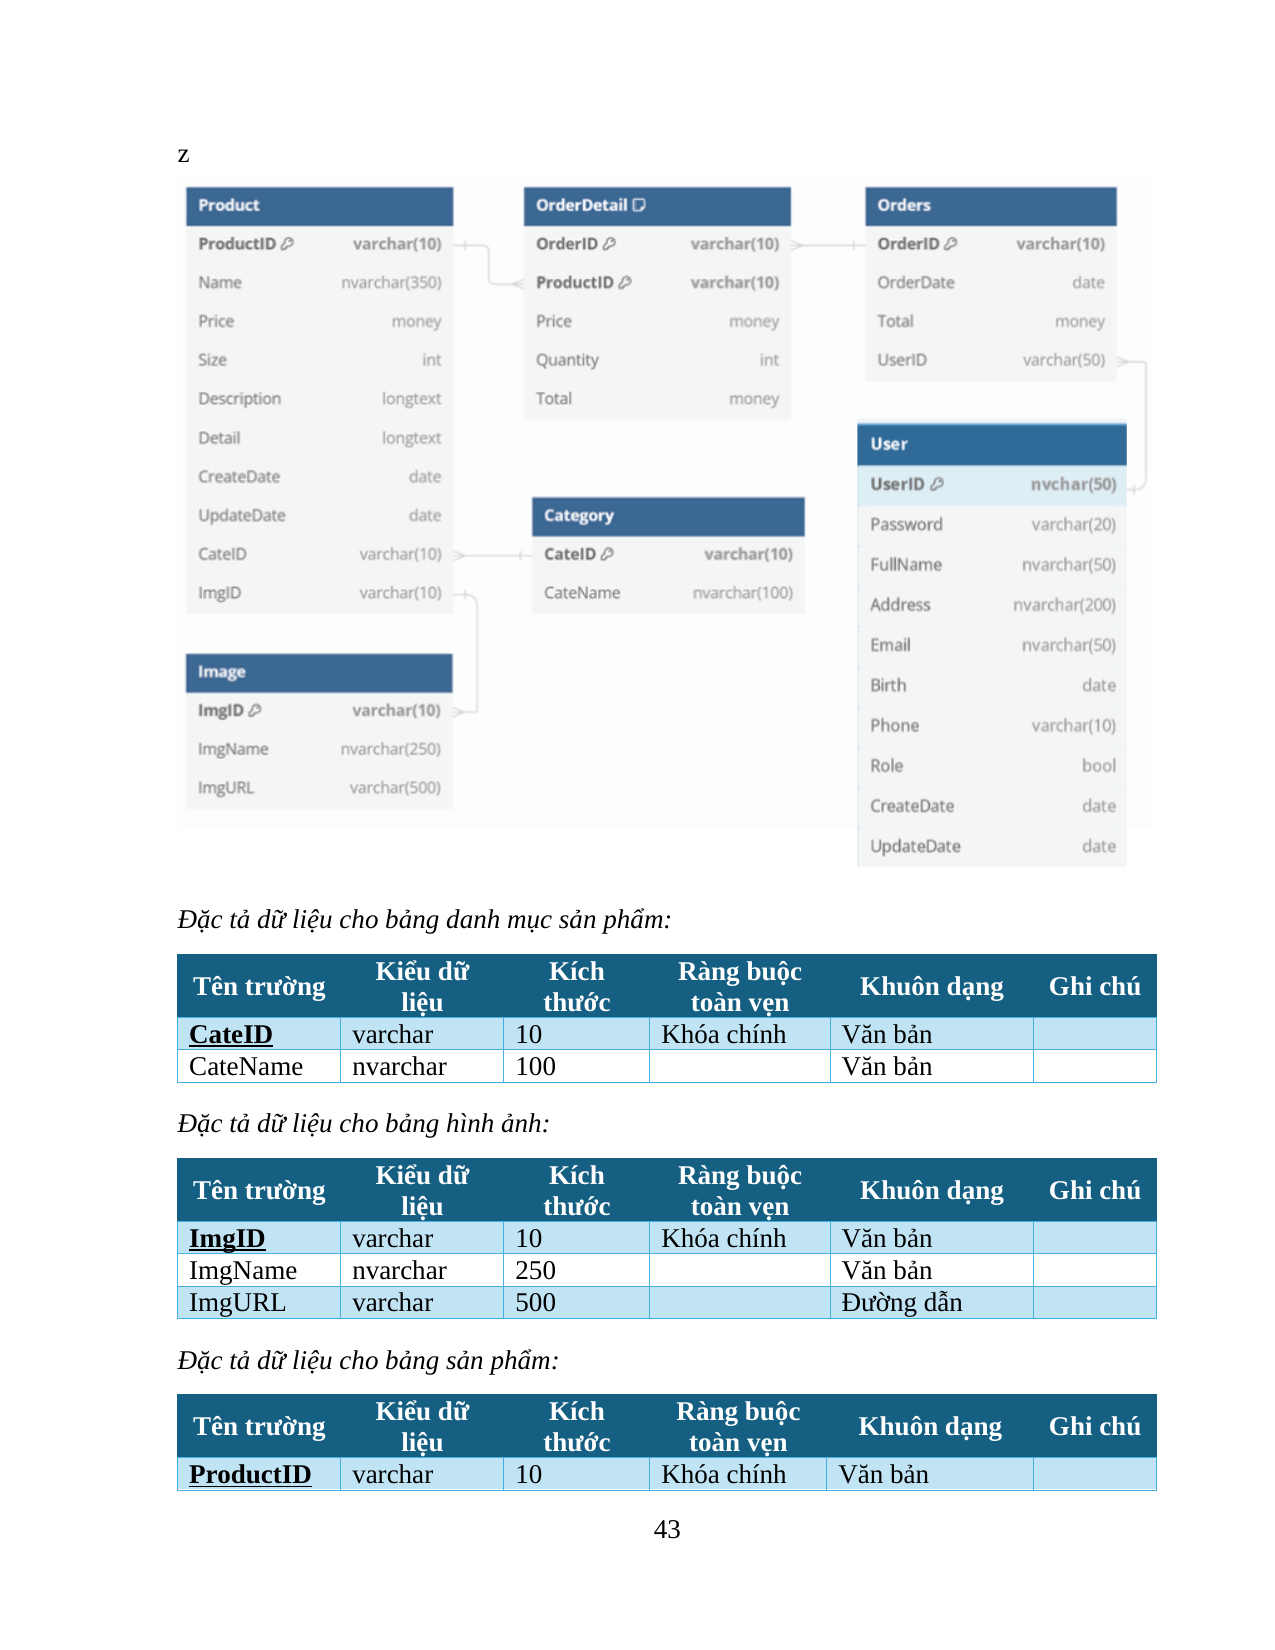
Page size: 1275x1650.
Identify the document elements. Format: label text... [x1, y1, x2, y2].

table_cell [1034, 1222, 1156, 1253]
table_header Khuôn dạng [827, 1395, 1033, 1457]
table_cell varchar [341, 1018, 503, 1049]
table_cell Văn bản [831, 1222, 1033, 1253]
table_header Kích thước [504, 955, 649, 1017]
table_header Kiểu dữ liệu [341, 955, 503, 1017]
table_cell Văn bản [827, 1458, 1033, 1489]
table_cell CateName [178, 1050, 340, 1082]
table_cell varchar [341, 1458, 503, 1489]
table_header Ràng buộc toàn vẹn [650, 1395, 826, 1457]
table_header Kiểu dữ liệu [341, 1159, 503, 1221]
table_cell Khóa chính [650, 1458, 826, 1489]
table_cell 100 [504, 1050, 649, 1082]
table_header Tên trường [178, 1159, 340, 1221]
table_cell [1034, 1254, 1156, 1286]
table_cell 500 [504, 1287, 649, 1318]
table_cell nvarchar [341, 1050, 503, 1082]
table_cell CateID [178, 1018, 340, 1049]
picture [177, 171, 1157, 877]
table_header Tên trường [178, 955, 340, 1017]
table_cell varchar [341, 1287, 503, 1318]
table_cell Đường dẫn [831, 1287, 1033, 1318]
table_header Khuôn dạng [831, 955, 1033, 1017]
table_cell varchar [341, 1222, 503, 1253]
text Đặc tả dữ liệu cho bảng sản phẩm: [177, 1344, 1157, 1375]
table_cell nvarchar [341, 1254, 503, 1286]
table_header Kiểu dữ liệu [341, 1395, 503, 1457]
table_cell 10 [504, 1222, 649, 1253]
table_cell [650, 1050, 830, 1082]
table_header Tên trường [178, 1395, 340, 1457]
table_cell [1034, 1287, 1156, 1318]
table_header Ghi chú [1034, 1395, 1156, 1457]
table_header Ghi chú [1034, 955, 1156, 1017]
text z [177, 137, 1157, 171]
table_cell 10 [504, 1018, 649, 1049]
text Đặc tả dữ liệu cho bảng hình ảnh: [177, 1108, 1157, 1139]
table_cell Khóa chính [650, 1222, 830, 1253]
text Đặc tả dữ liệu cho bảng danh mục sản phẩm: [177, 904, 1157, 935]
table_cell [1034, 1018, 1156, 1049]
table_cell [1034, 1458, 1156, 1489]
table_cell 10 [504, 1458, 649, 1489]
table_cell Văn bản [831, 1050, 1033, 1082]
table_cell Văn bản [831, 1254, 1033, 1286]
table_cell ImgID [178, 1222, 340, 1253]
table_cell Văn bản [831, 1018, 1033, 1049]
table_header Khuôn dạng [831, 1159, 1033, 1221]
table_cell 250 [504, 1254, 649, 1286]
table_cell ImgName [178, 1254, 340, 1286]
table_cell [1034, 1050, 1156, 1082]
table_header Kích thước [504, 1159, 649, 1221]
table_header Kích thước [504, 1395, 649, 1457]
table_cell ProductID [178, 1458, 340, 1489]
table_header Ghi chú [1034, 1159, 1156, 1221]
table_header Ràng buộc toàn vẹn [650, 955, 830, 1017]
table_cell [650, 1254, 830, 1286]
table_header Ràng buộc toàn vẹn [650, 1159, 830, 1221]
table_cell Khóa chính [650, 1018, 830, 1049]
table_cell [650, 1287, 830, 1318]
table_cell ImgURL [178, 1287, 340, 1318]
